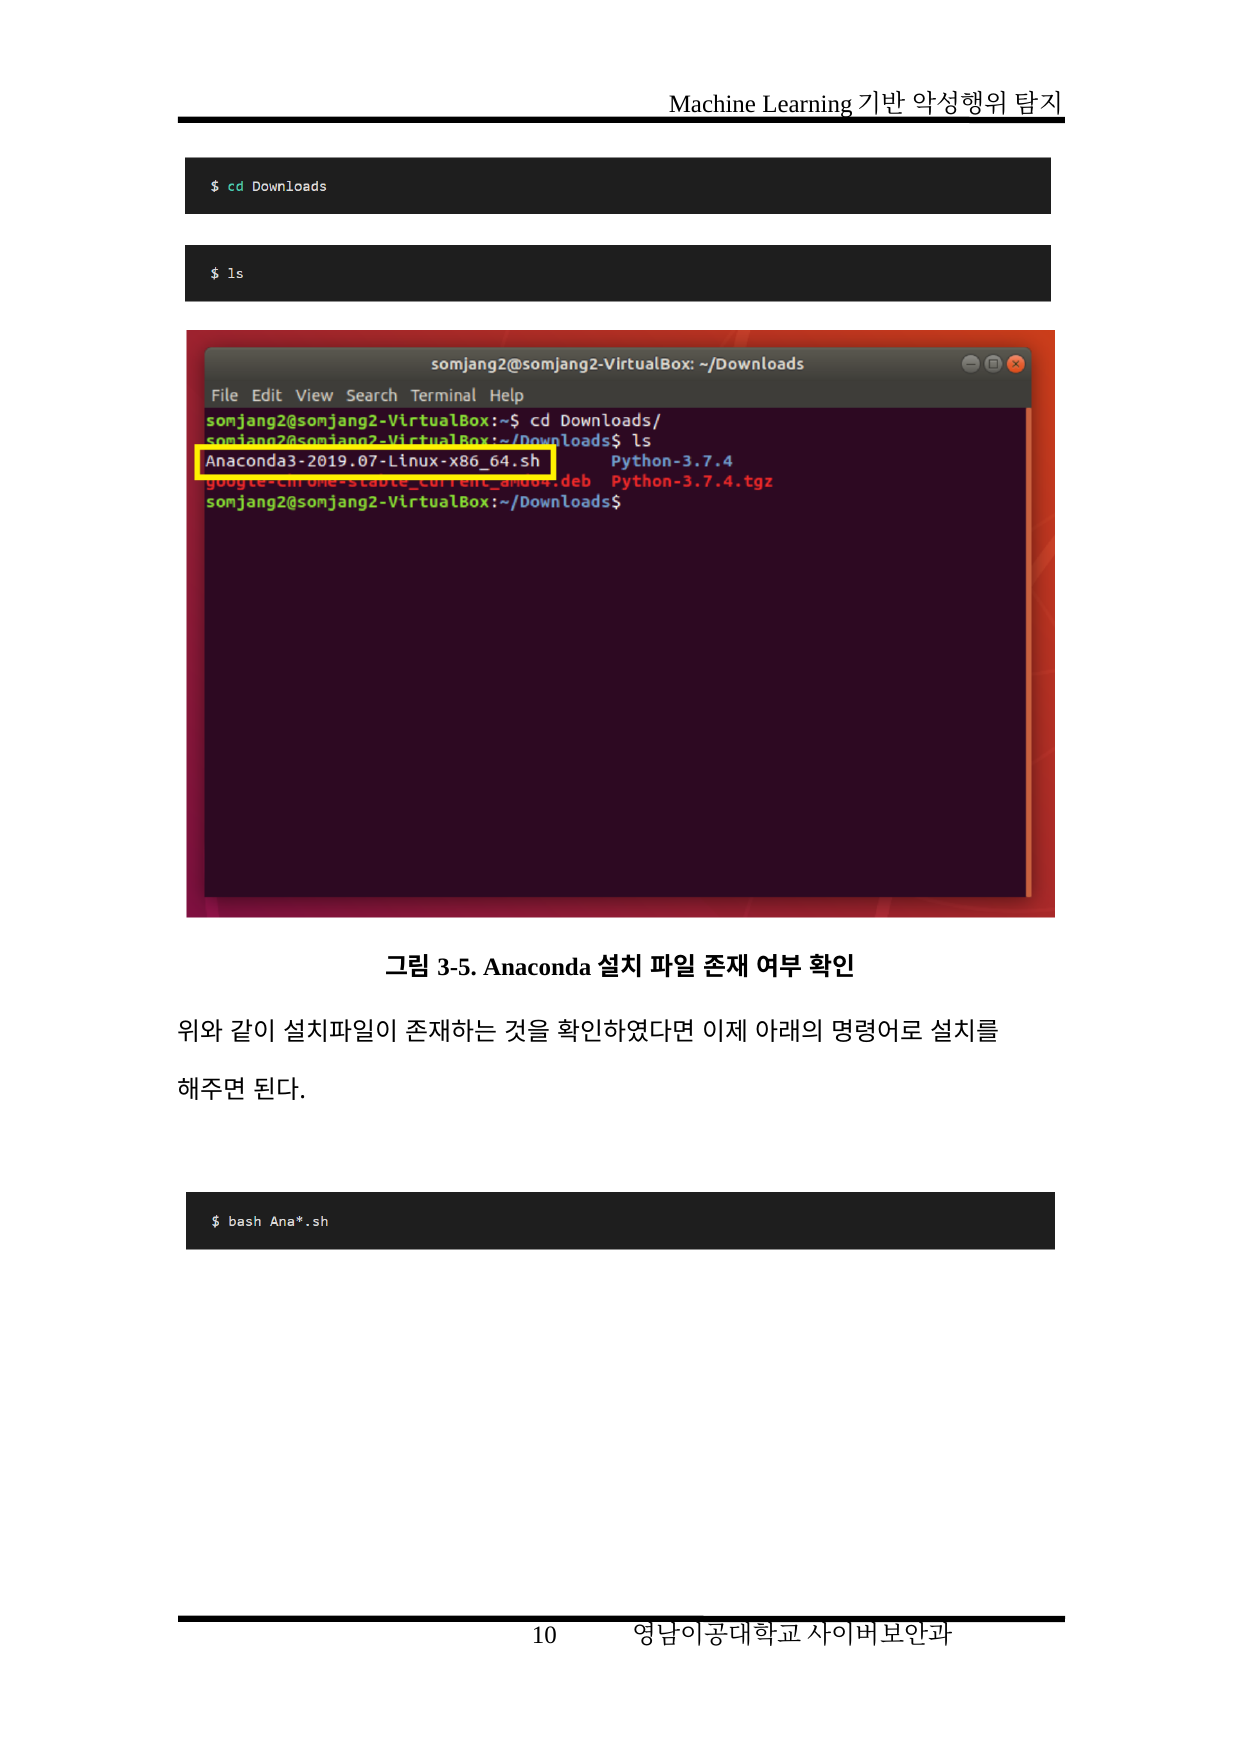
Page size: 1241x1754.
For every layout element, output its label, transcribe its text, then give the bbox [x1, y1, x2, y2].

picture [177, 150, 1063, 304]
text 위와 같이 설치파일이 존재하는 것을 확인하였다면 이제 아래의 명령어로 설치를 해주면 된다. [177, 1012, 1063, 1106]
picture [177, 323, 1063, 927]
picture [177, 1181, 1063, 1260]
